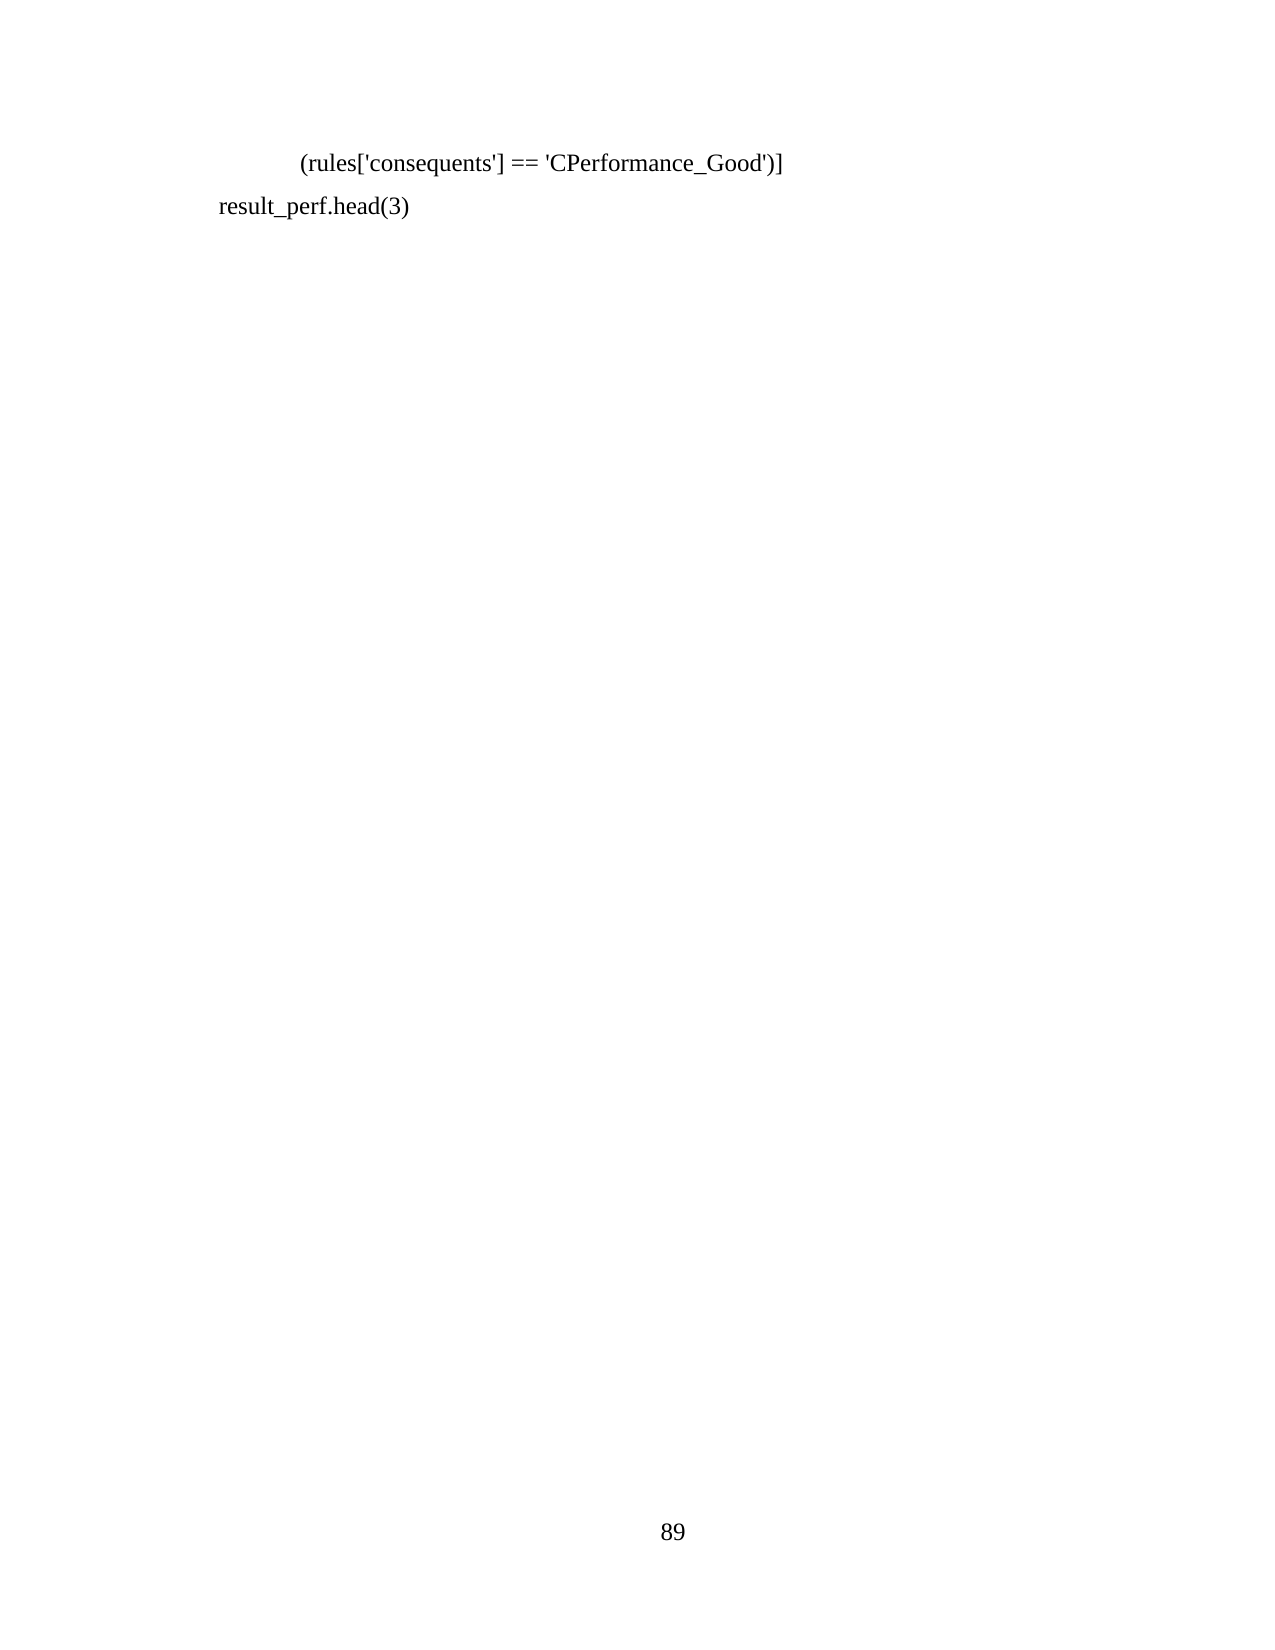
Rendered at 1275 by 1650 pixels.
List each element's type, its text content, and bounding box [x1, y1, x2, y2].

text (rules['consequents'] == 'CPerformance_Good')] [218, 148, 1127, 176]
text result_perf.head(3) [218, 191, 1127, 219]
